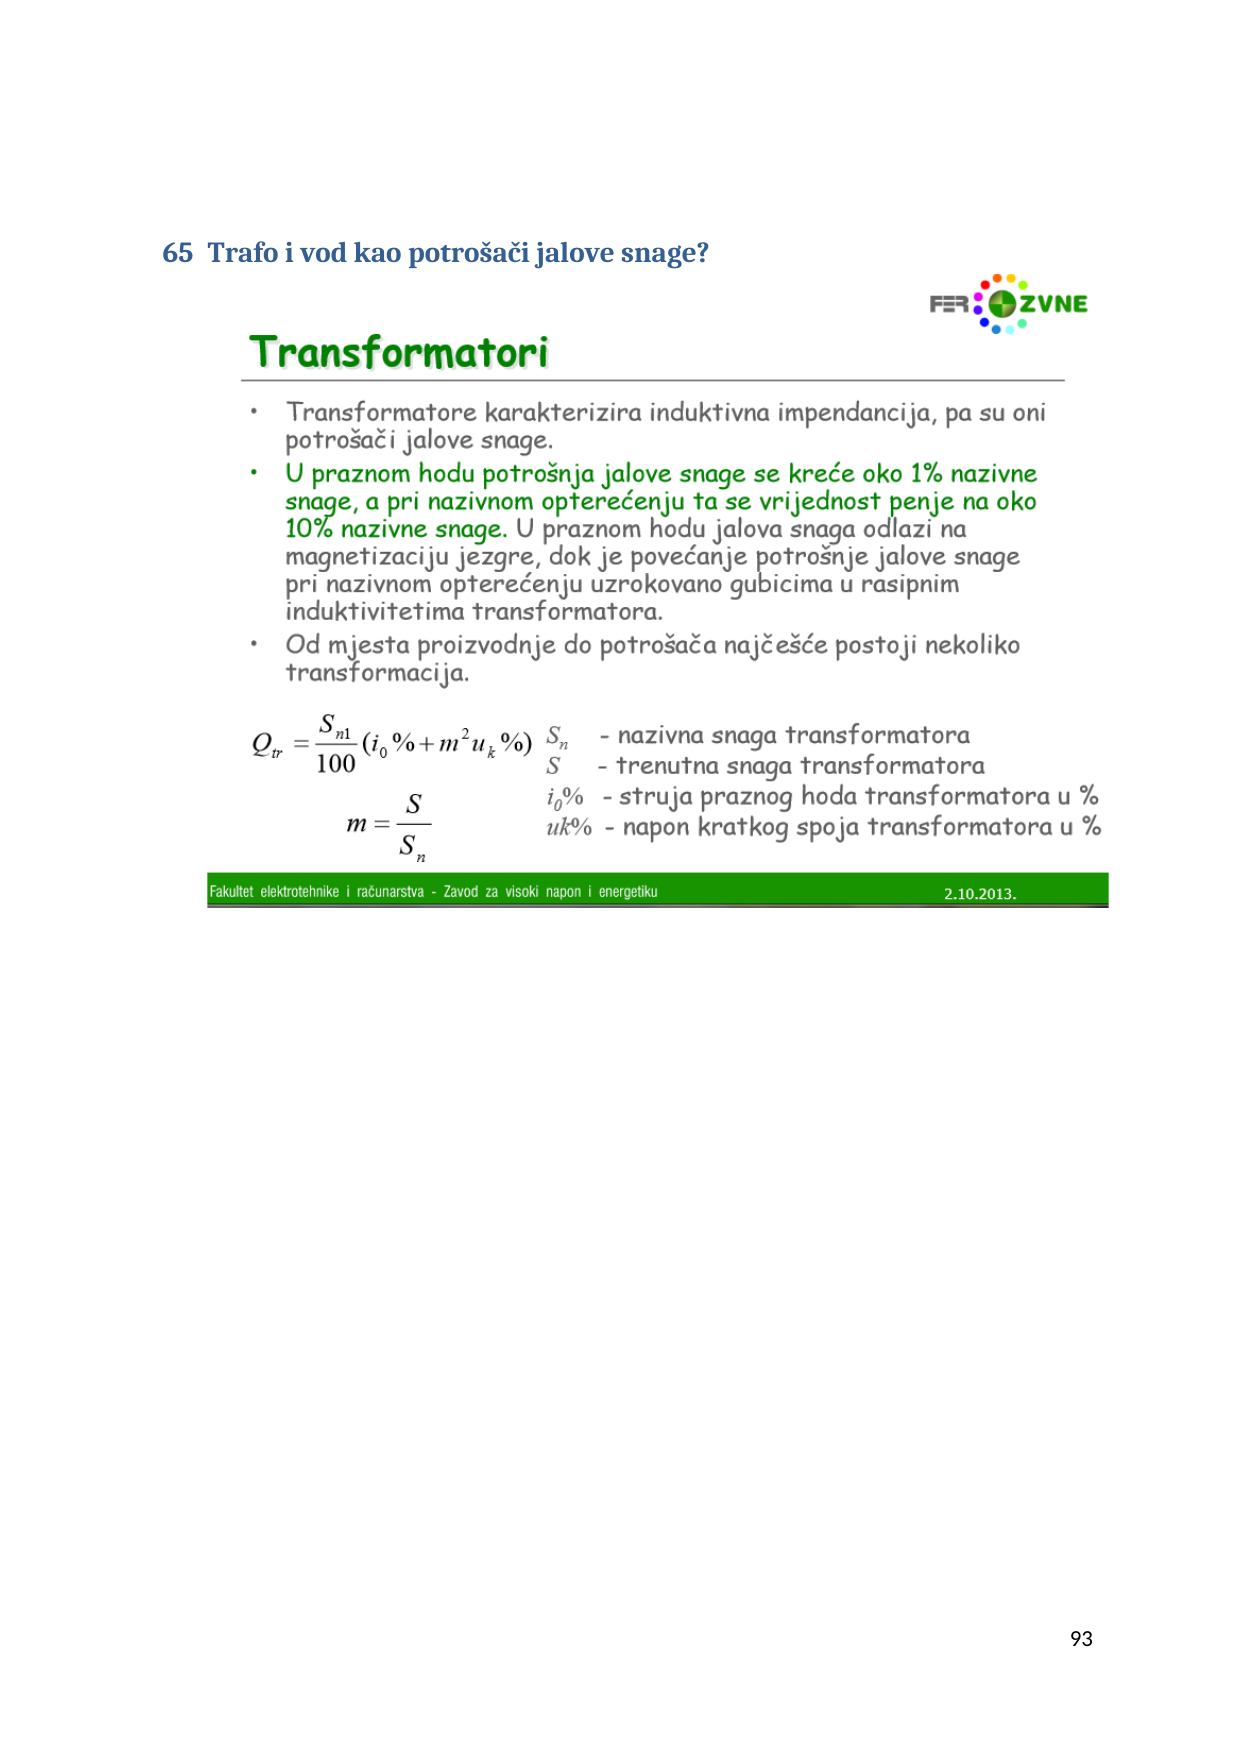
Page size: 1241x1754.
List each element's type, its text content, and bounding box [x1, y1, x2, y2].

picture [207, 274, 1109, 908]
